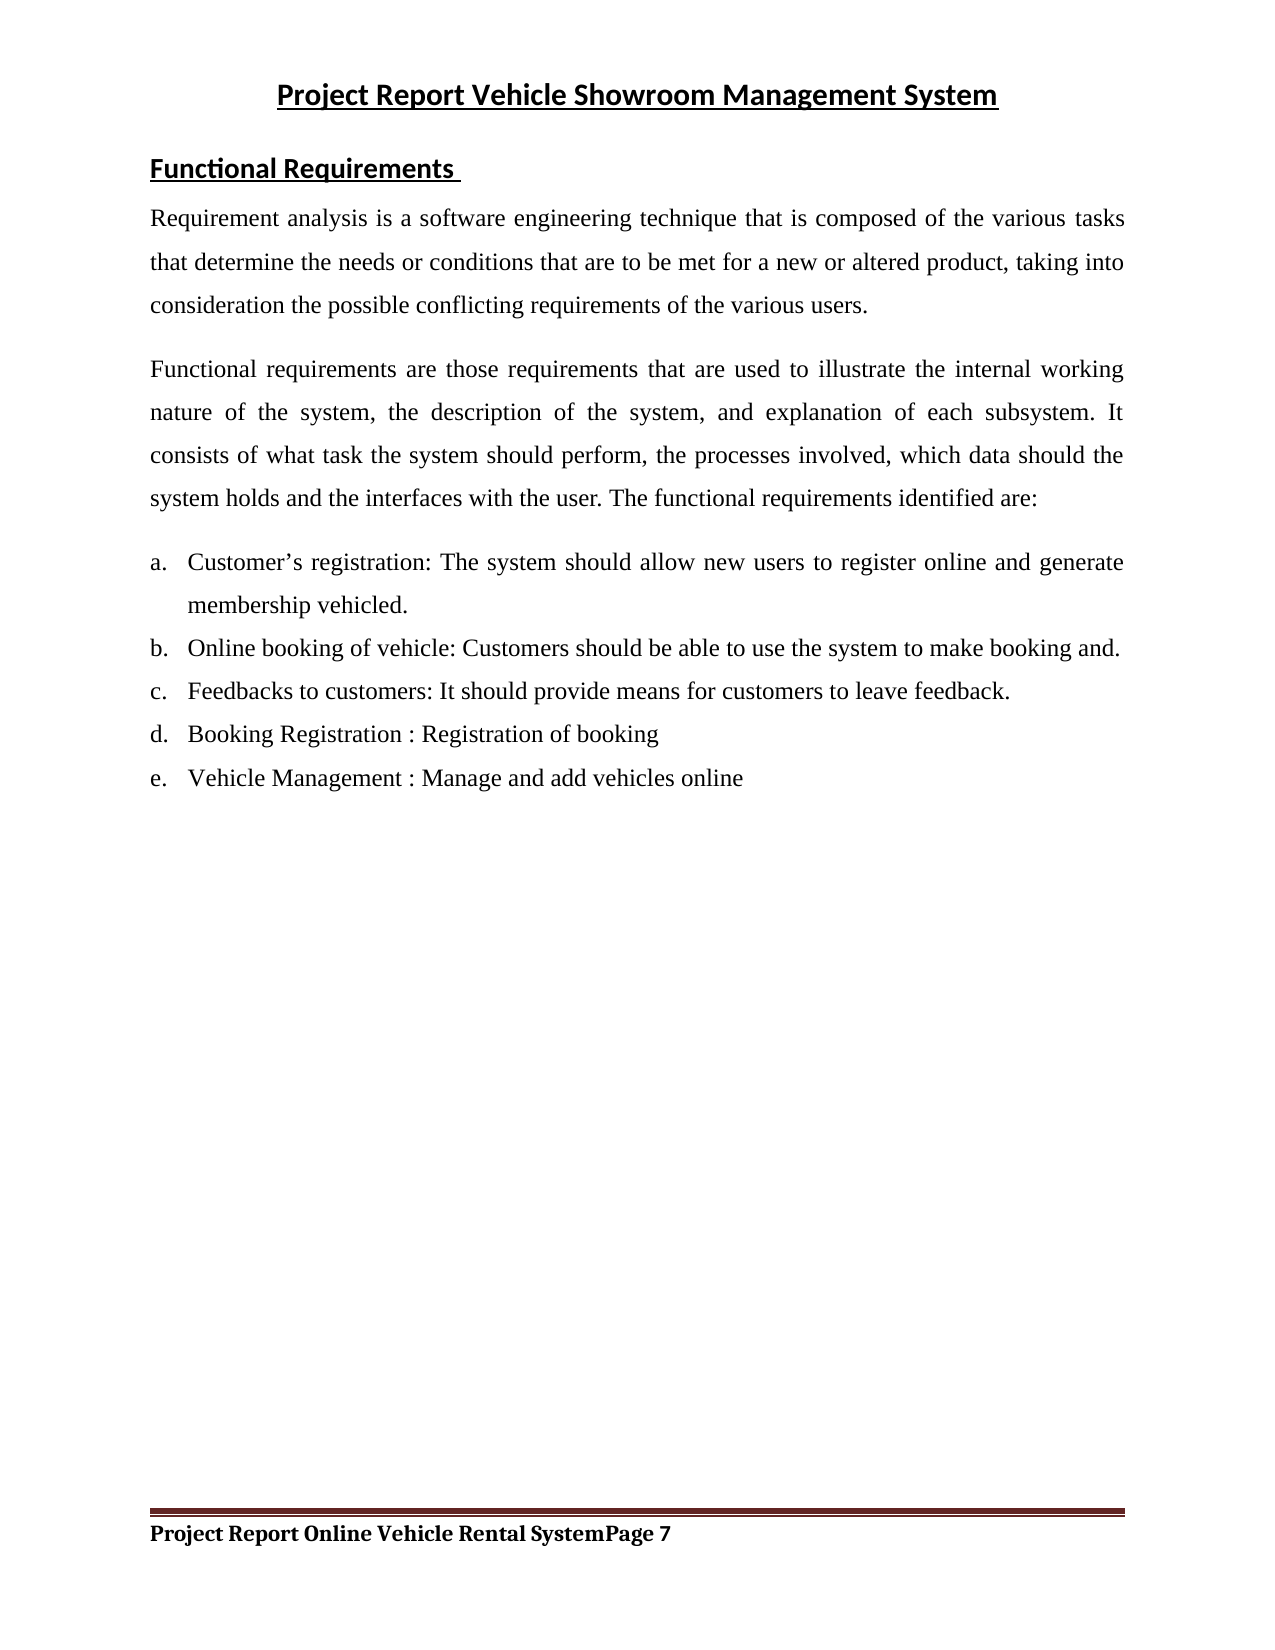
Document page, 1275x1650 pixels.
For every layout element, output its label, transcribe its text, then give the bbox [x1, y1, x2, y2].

list Online booking of vehicle: Customers should be able to use the system to make booking and. [150, 633, 1125, 662]
text Functional requirements are those requirements that are used to illustrate the internal working nature of the system, the description of the system, and explanation of each subsystem. It consists of what task the system should perform, the processes involved, which data should the system holds and the interfaces with the user. The functional requirements identified are: [150, 354, 1125, 512]
list Feedbacks to customers: It should provide means for customers to leave feedback. [150, 676, 1125, 705]
list Customer’s registration: The system should allow new users to register online and generate membership vehicled. [150, 547, 1125, 619]
list Booking Registration : Registration of booking [150, 719, 1125, 748]
text Requirement analysis is a software engineering technique that is composed of the various tasks that determine the needs or conditions that are to be met for a new or altered product, taking into consideration the possible conflicting requirements of the various users. [150, 203, 1125, 318]
text Functional Requirements [150, 150, 1125, 186]
list Vehicle Management : Manage and add vehicles online [150, 763, 1125, 791]
